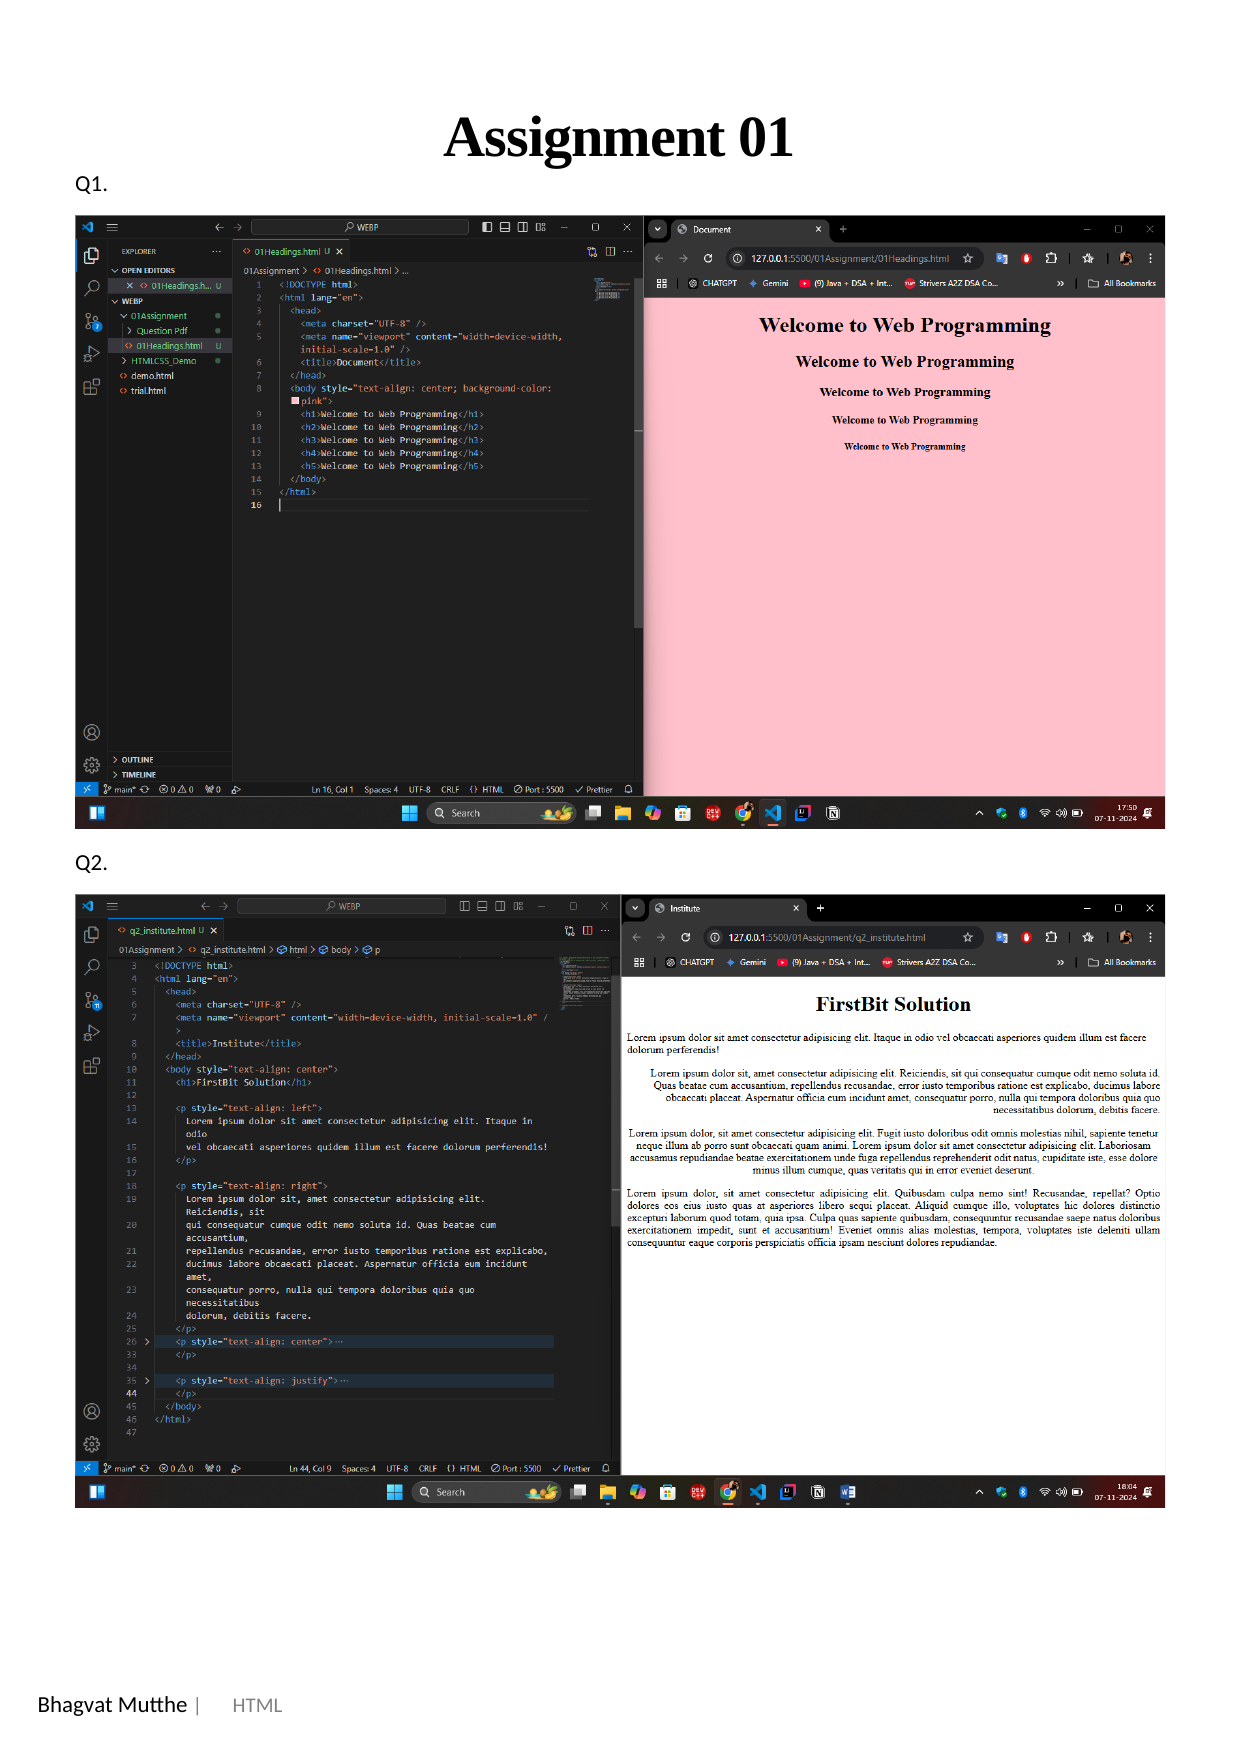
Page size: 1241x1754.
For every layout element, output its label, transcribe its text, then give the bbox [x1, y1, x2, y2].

picture [75, 215, 1166, 829]
text Q1. [75, 169, 1165, 197]
title Assignment 01 [75, 102, 1165, 169]
picture [75, 894, 1166, 1508]
text Q2. [75, 848, 1165, 876]
